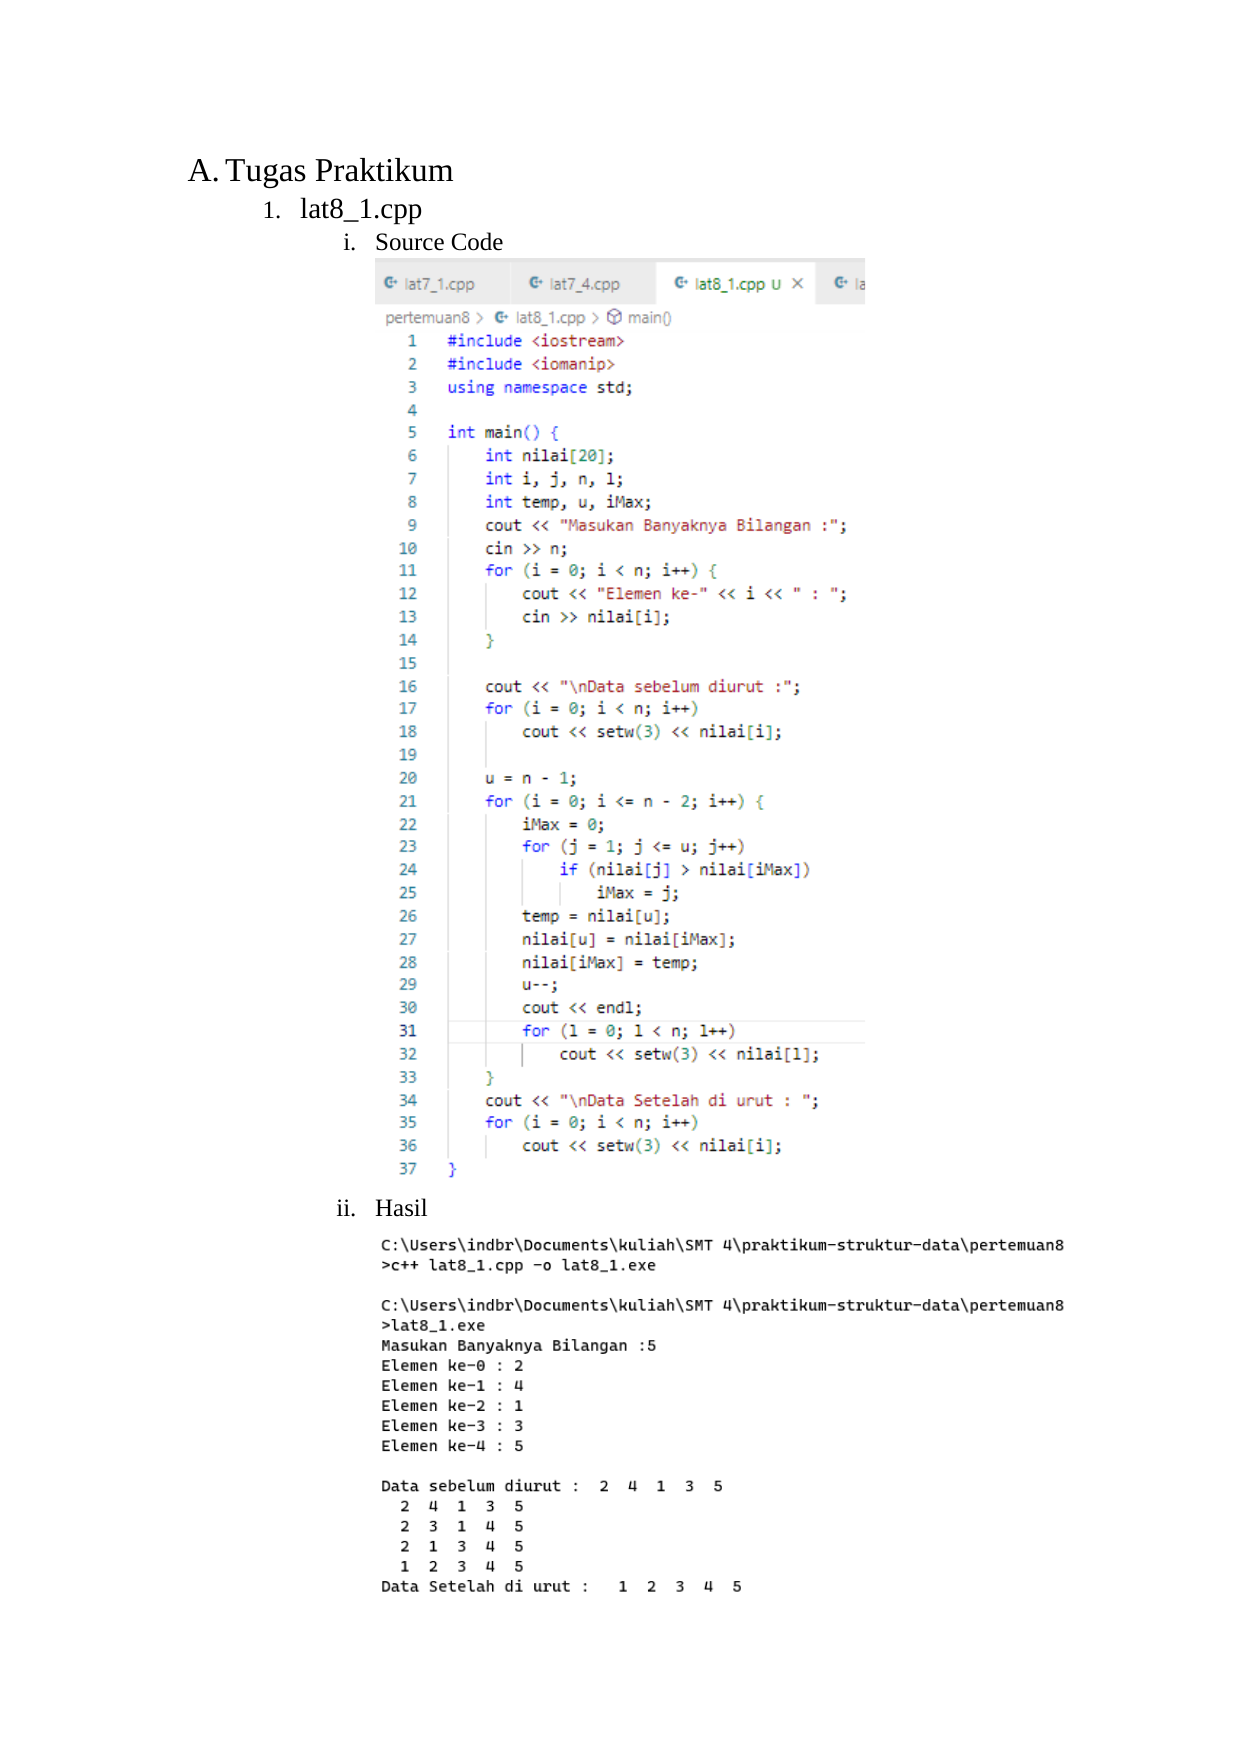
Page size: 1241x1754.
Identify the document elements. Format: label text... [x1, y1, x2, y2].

picture [375, 1224, 1076, 1598]
list lat8_1.cpp [262, 191, 1090, 225]
list Tugas Praktikum [187, 150, 1090, 188]
picture [375, 258, 866, 1192]
